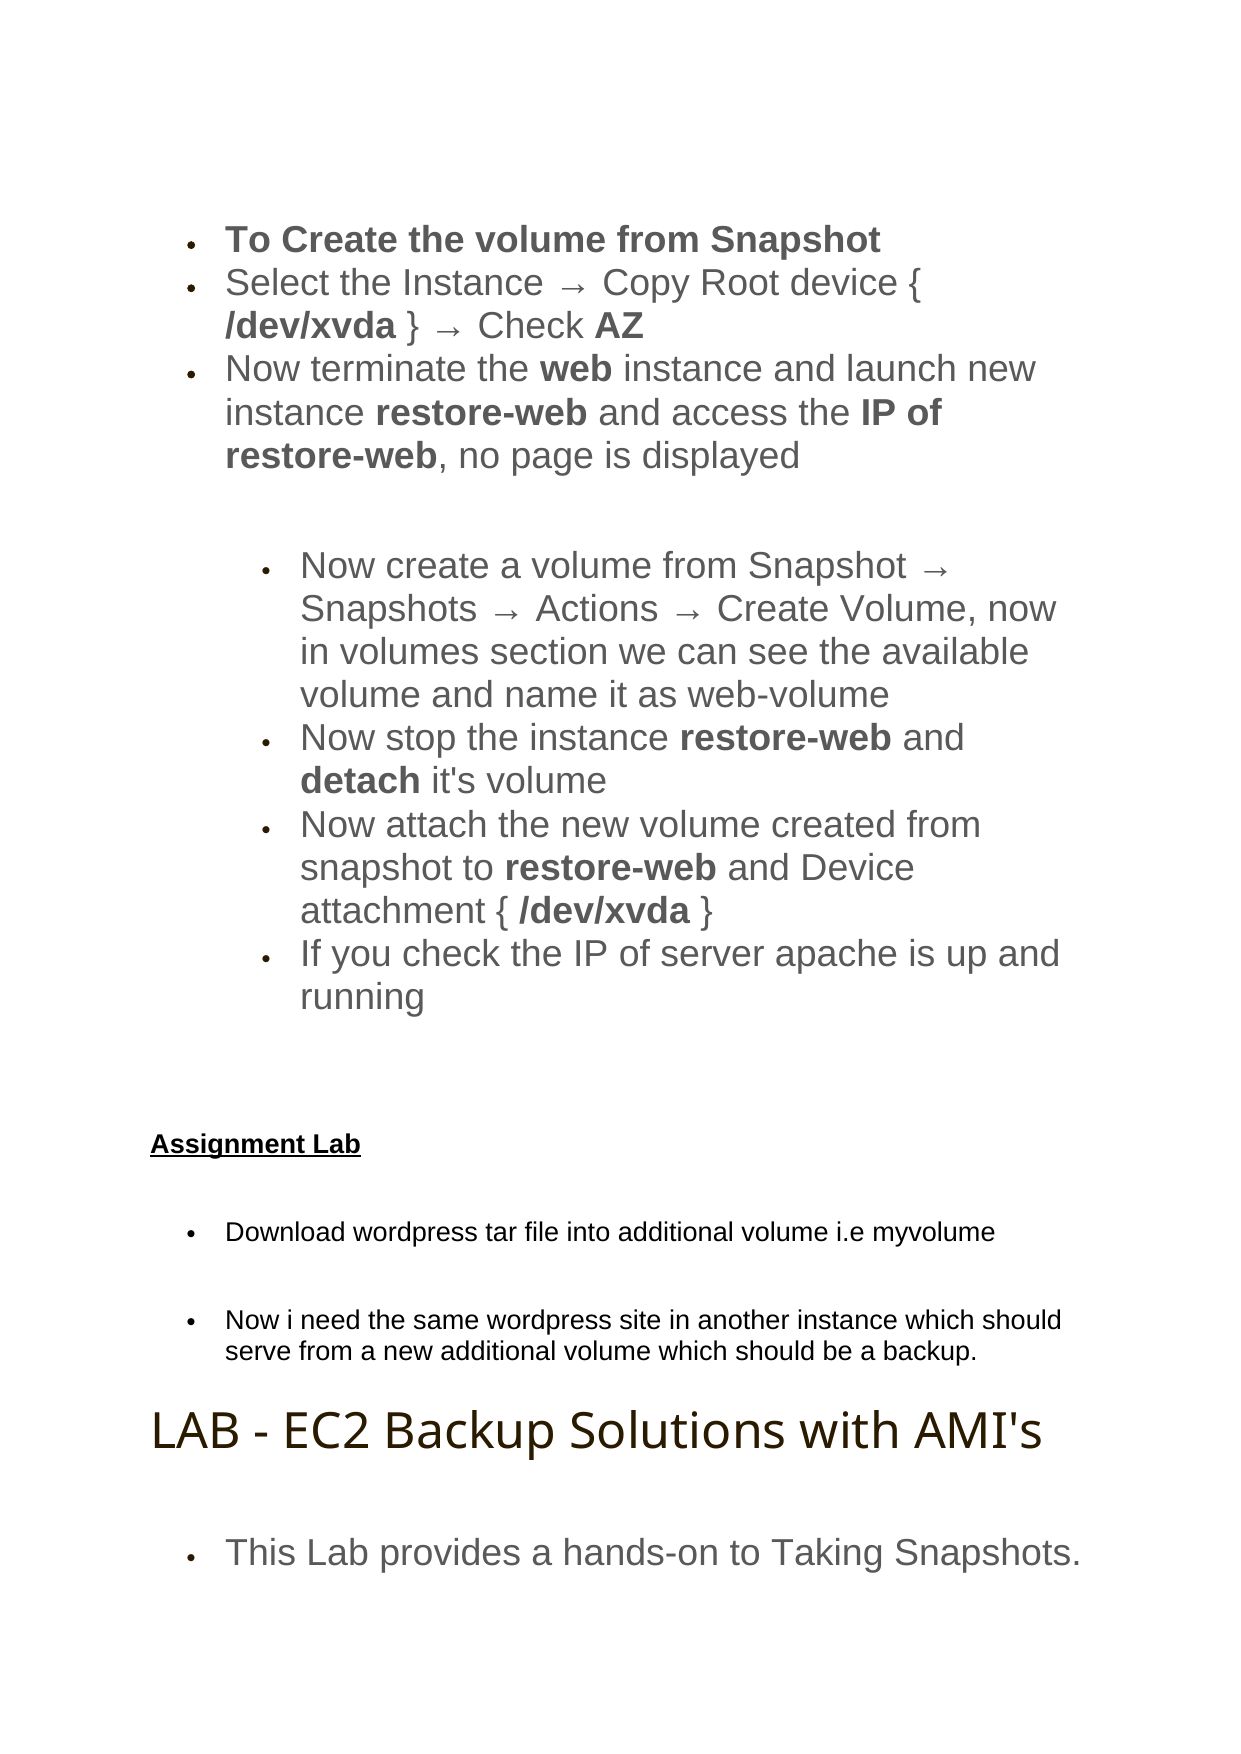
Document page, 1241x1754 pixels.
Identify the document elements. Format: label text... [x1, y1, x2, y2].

list This Lab provides a hands-on to Taking Snapshots. [187, 1531, 1090, 1574]
list Now create a volume from Snapshot → Snapshots → Actions → Create Volume, now in volumes section we can see the available volume and name it as web-volume [262, 543, 1090, 716]
text Assignment Lab [150, 1128, 1090, 1159]
list If you check the IP of server apache is up and running [262, 931, 1090, 1017]
list Now terminate the web instance and launch new instance restore-web and access the IP of restore-web, no page is displayed [187, 347, 1090, 476]
list Now attach the new volume created from snapshot to restore-web and Device attachment { /dev/xvda } [262, 802, 1090, 931]
list Now stop the instance restore-web and detach it's volume [262, 716, 1090, 802]
list Download wordpress tar file into additional volume i.e myvolume [187, 1216, 1090, 1247]
list Select the Instance → Copy Root device { /dev/xvda } → Check AZ [187, 260, 1090, 347]
list To Create the volume from Snapshot [187, 217, 1090, 260]
text LAB - EC2 Backup Solutions with AMI's [150, 1395, 1090, 1463]
list Now i need the same wordpress site in another instance which should serve from a new additional volume which should be a backup. [187, 1304, 1090, 1367]
